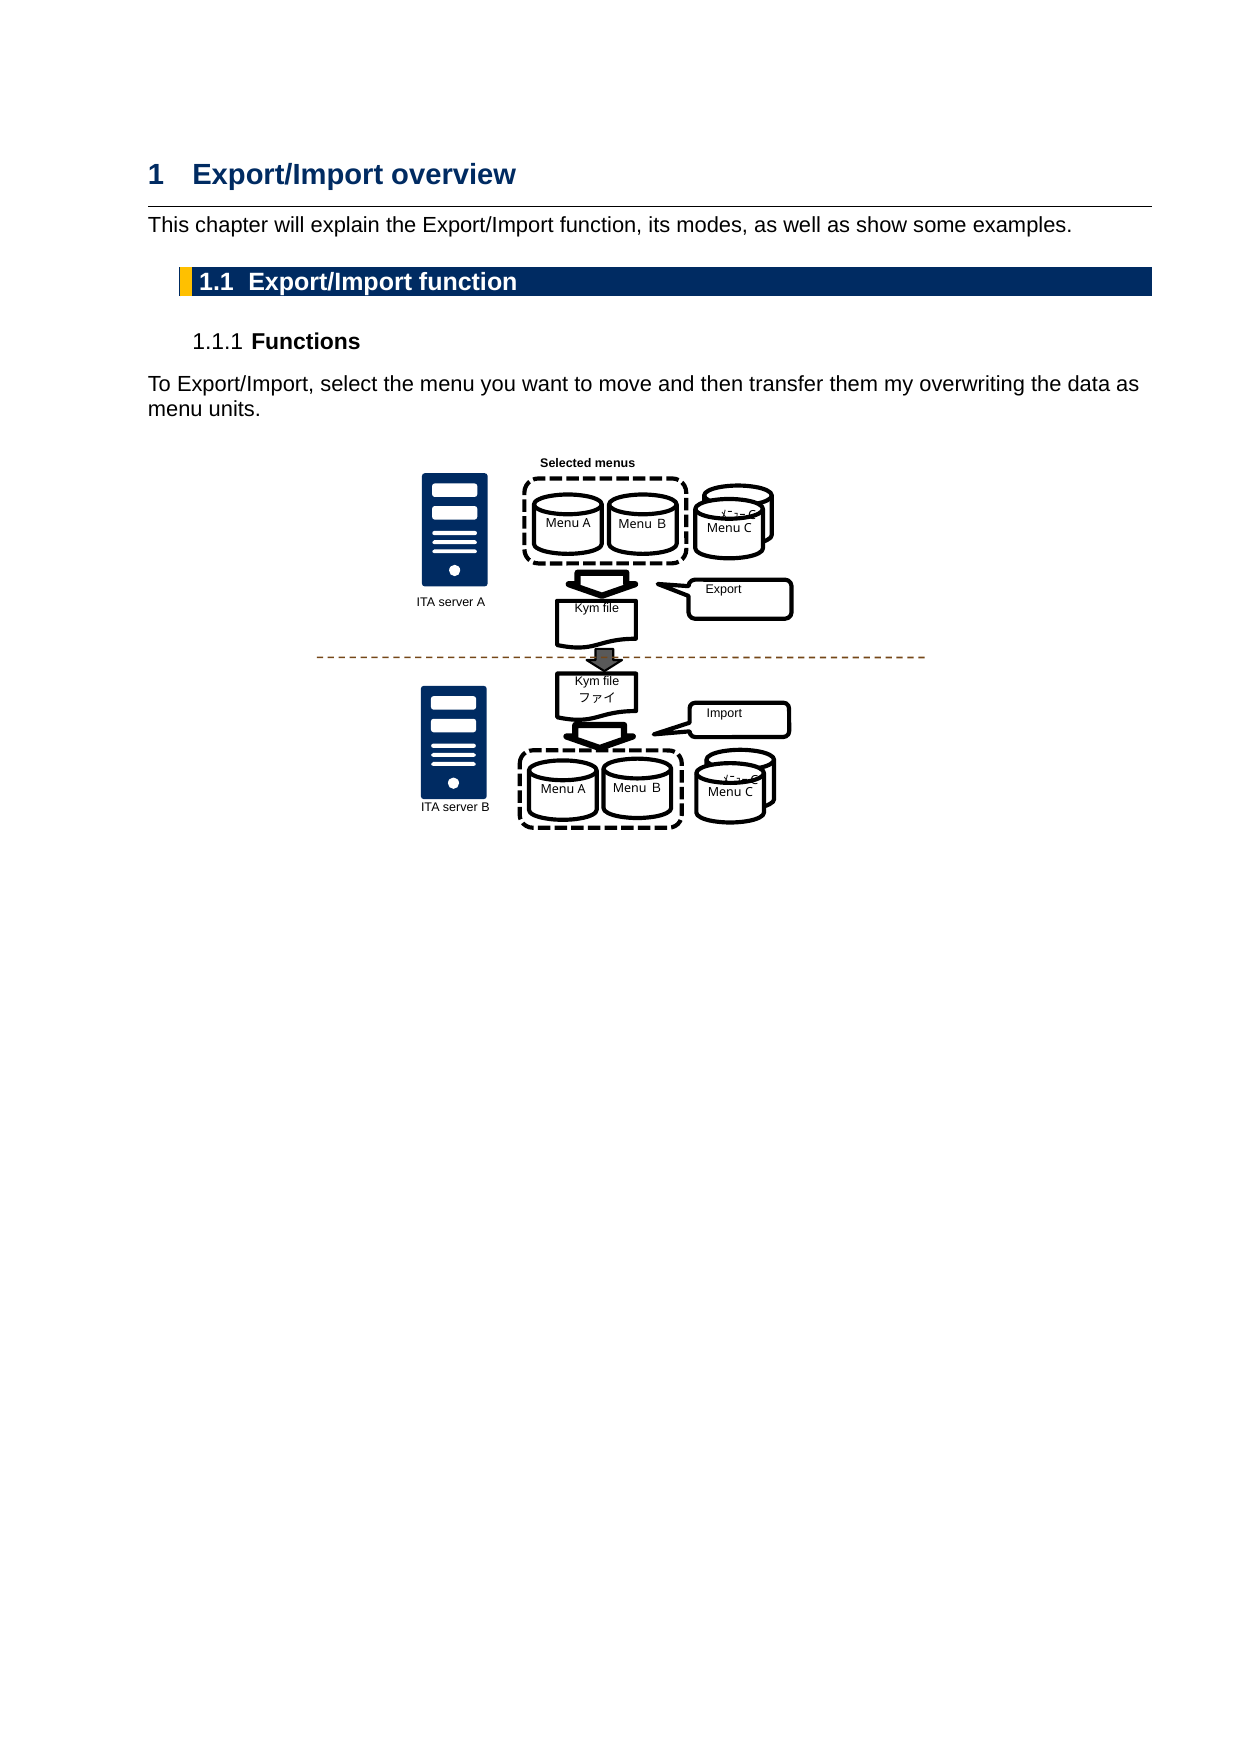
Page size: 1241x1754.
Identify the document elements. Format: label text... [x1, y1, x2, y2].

text To Export/Import, select the menu you want to move and then transfer them my overwriting the data as menu units. [148, 371, 1152, 421]
subtitle Functions [192, 326, 1152, 356]
subtitle Export/Import function [192, 267, 1152, 296]
subtitle Export/Import overview [148, 144, 1152, 206]
text This chapter will explain the Export/Import function, its modes, as well as show some examples. [148, 212, 1152, 237]
